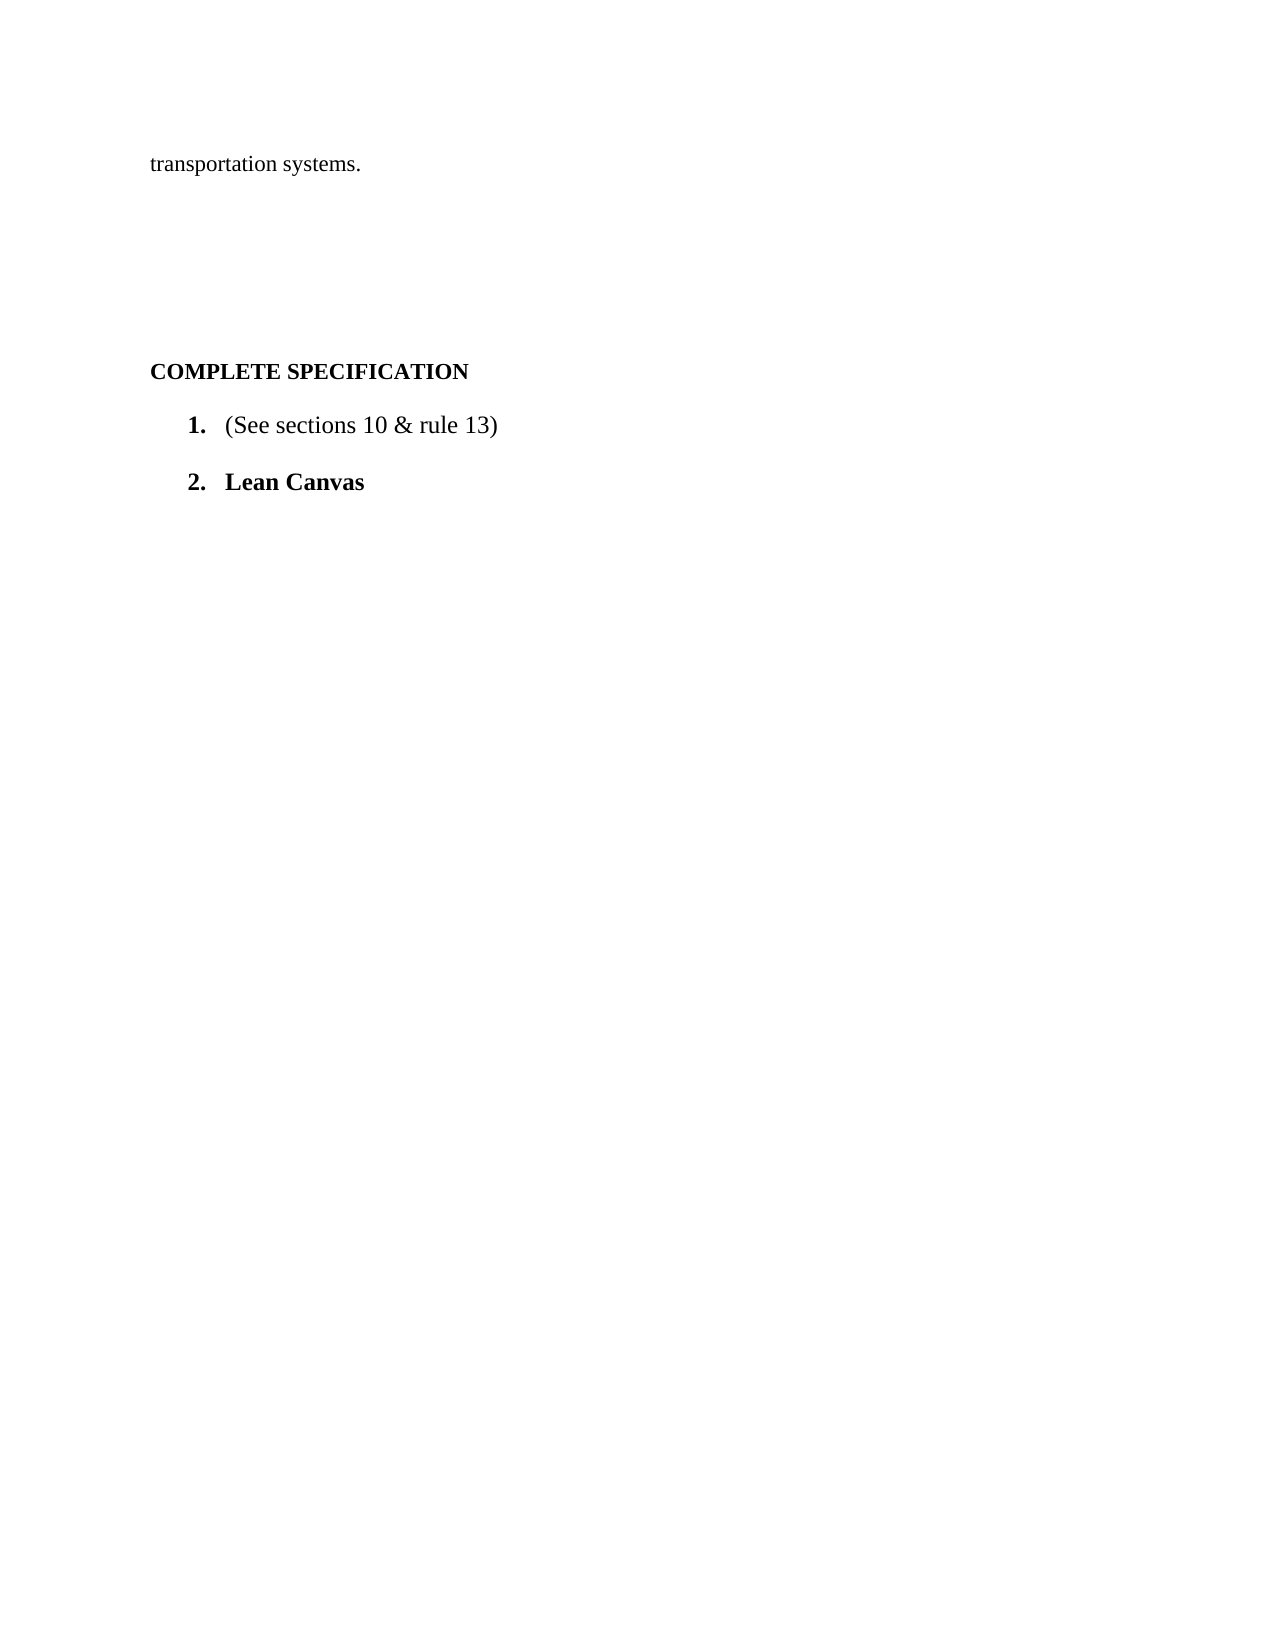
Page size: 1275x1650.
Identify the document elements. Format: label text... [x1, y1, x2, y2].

list Lean Canvas [187, 467, 1125, 496]
list (See sections 10 & rule 13) [187, 410, 1125, 439]
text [150, 150, 1125, 176]
text COMPLETE SPECIFICATION [150, 358, 1125, 384]
